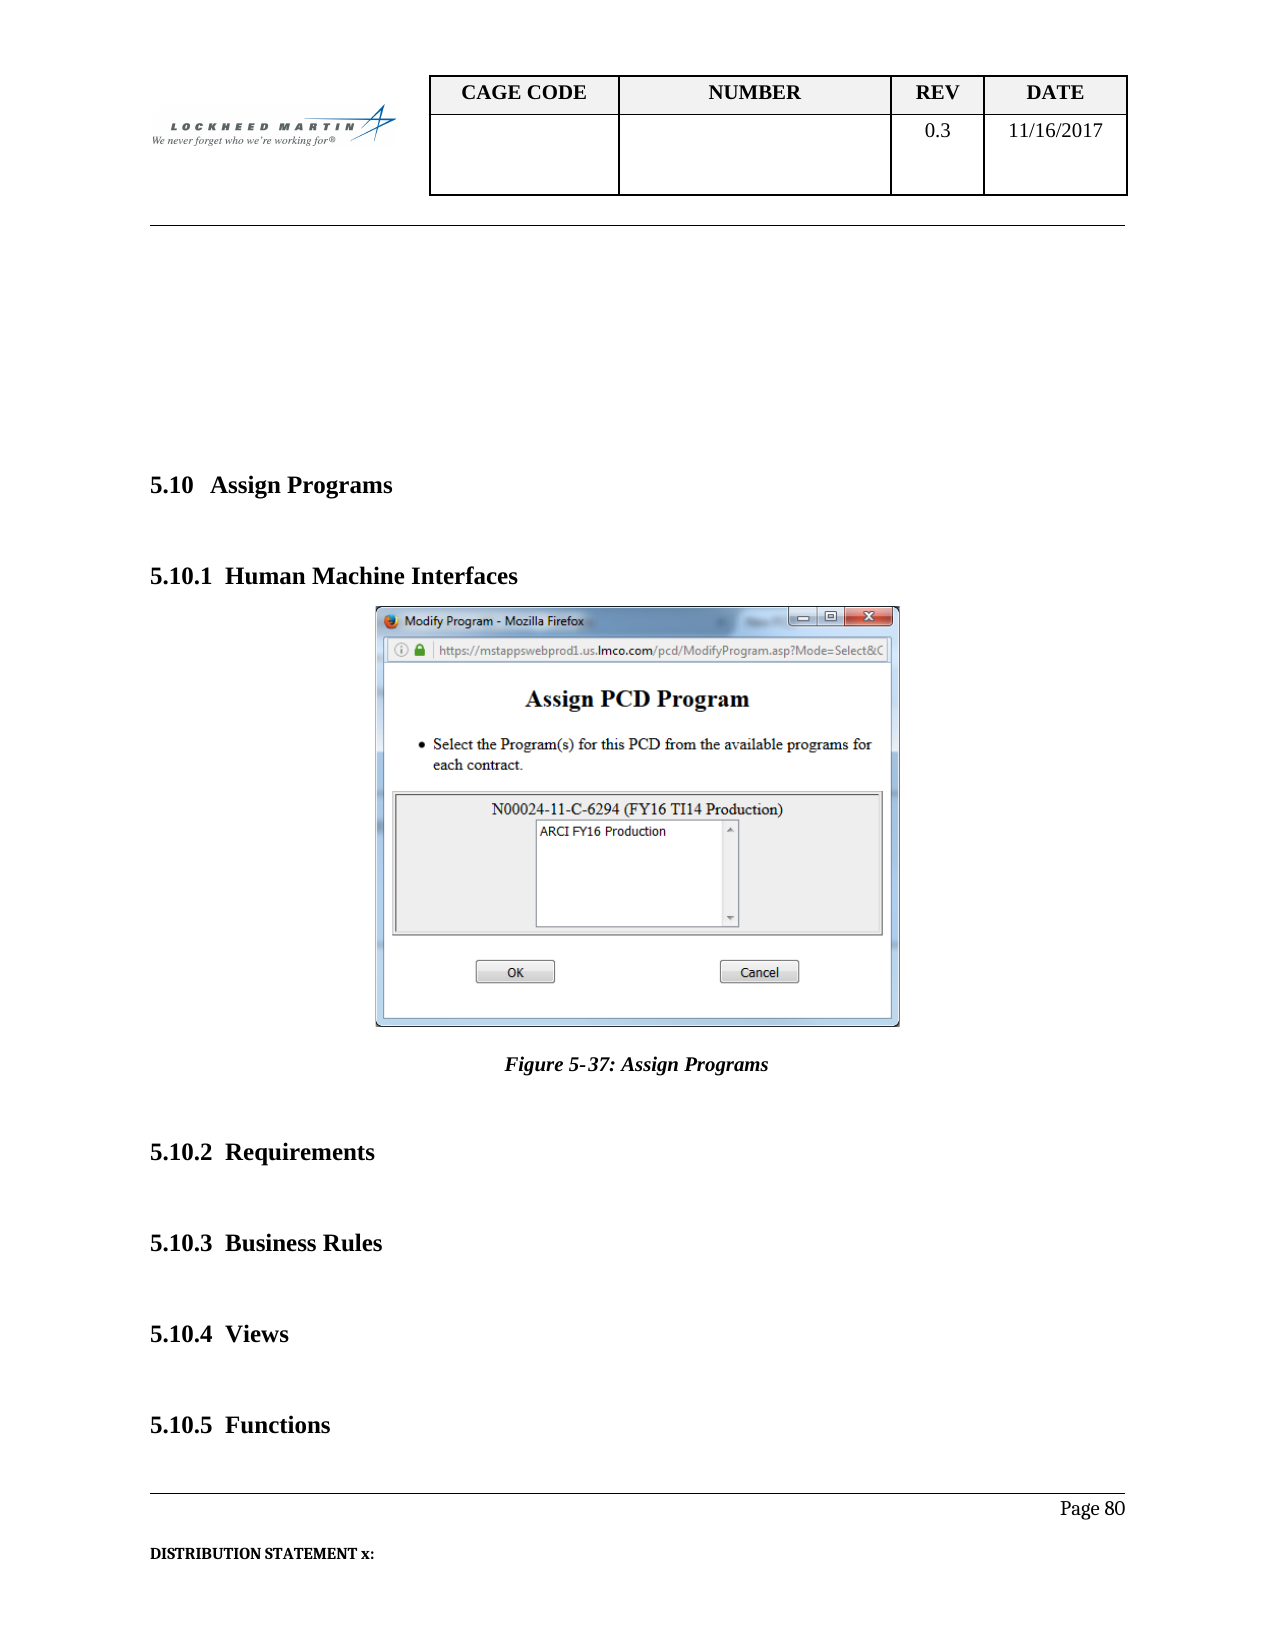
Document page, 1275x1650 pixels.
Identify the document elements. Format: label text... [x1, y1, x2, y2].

subtitle Business Rules [150, 1228, 1125, 1257]
picture [375, 606, 900, 1027]
subtitle Assign Programs [150, 470, 1125, 498]
subtitle Functions [150, 1411, 1125, 1439]
subtitle Views [150, 1319, 1125, 1348]
picture [152, 104, 397, 146]
subtitle Human Machine Interfaces [150, 561, 1125, 589]
subtitle Requirements [150, 1137, 1125, 1166]
